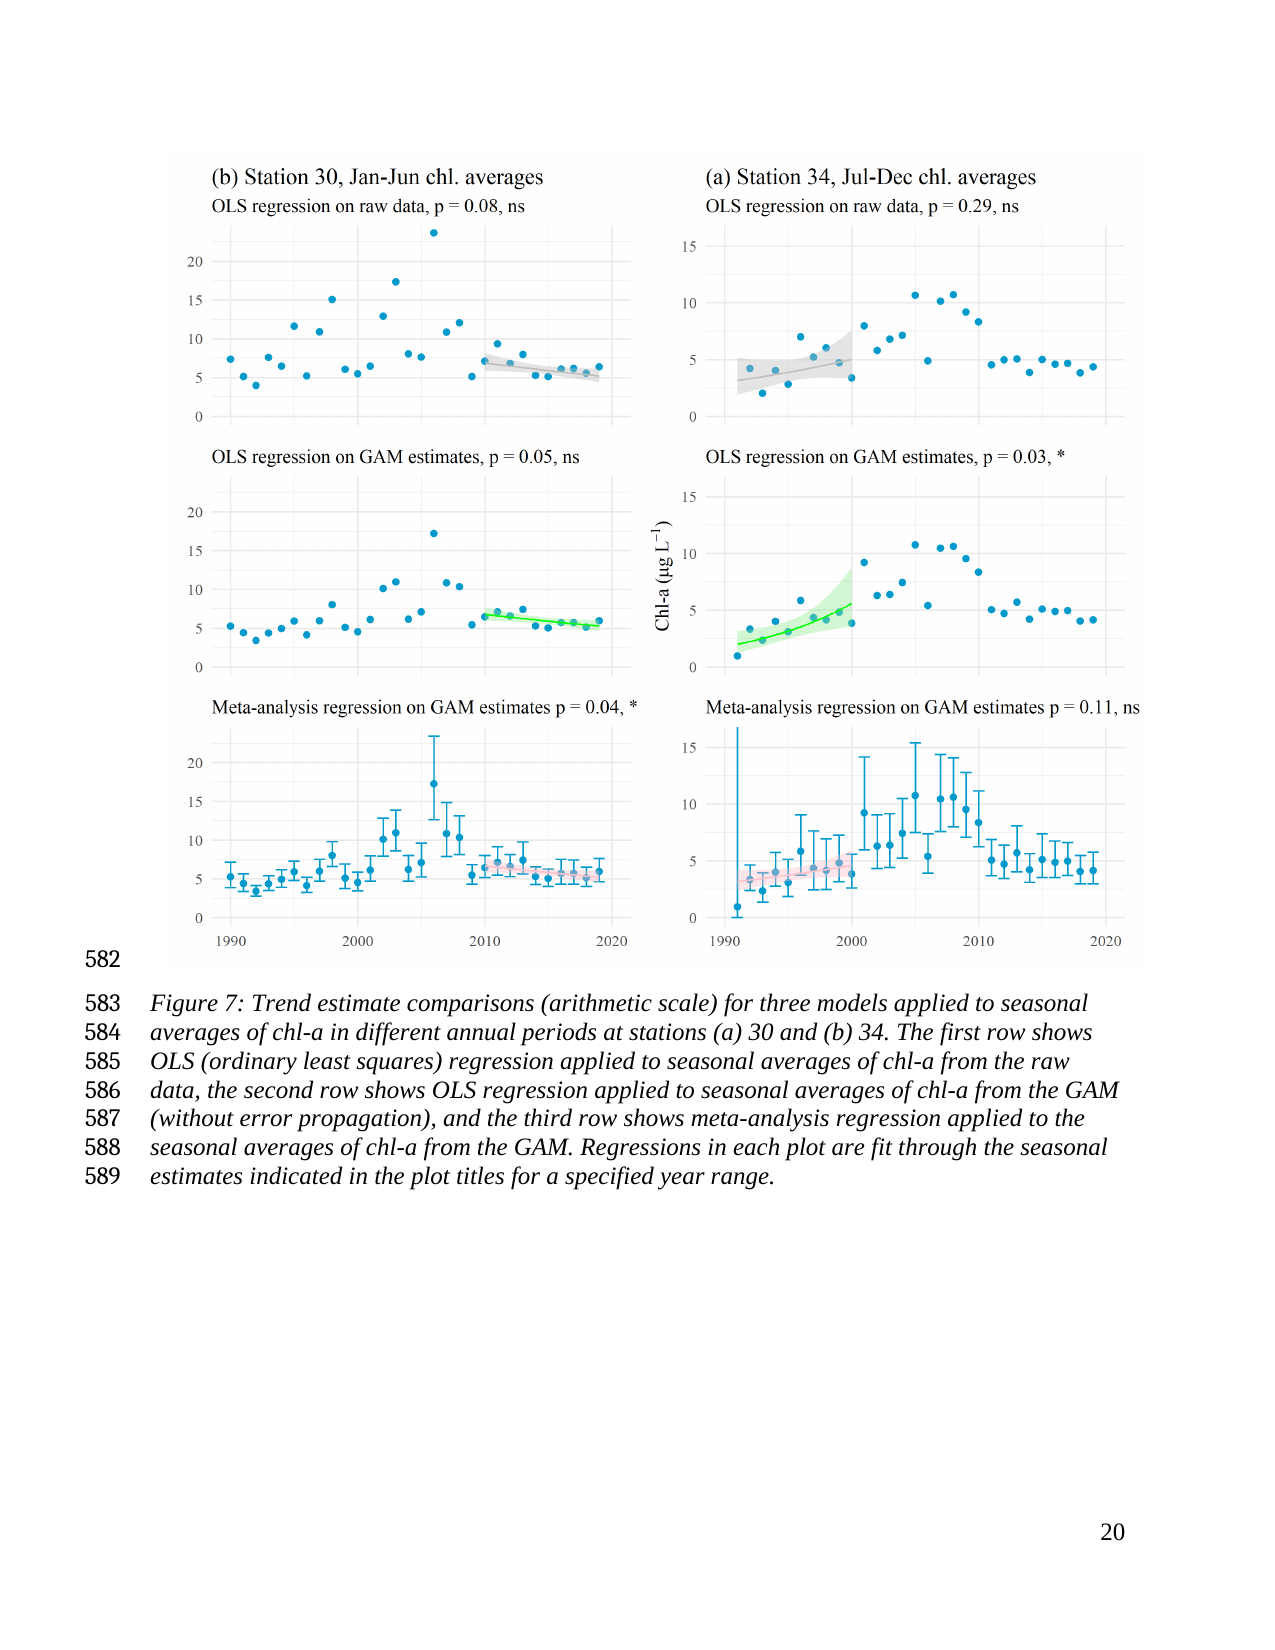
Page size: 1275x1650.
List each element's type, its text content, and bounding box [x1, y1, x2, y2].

picture [168, 150, 1144, 968]
text Figure 7: Trend estimate comparisons (arithmetic scale) for three models applied to seasonal averages of chl-a in different annual periods at stations (a) 30 and (b) 34. The first row shows OLS (ordinary least squares) regression applied to seasonal averages of chl-a from the raw data, the second row shows OLS regression applied to seasonal averages of chl-a from the GAM (without error propagation), and the third row shows meta-analysis regression applied to the seasonal averages of chl-a from the GAM. Regressions in each plot are fit through the seasonal estimates indicated in the plot titles for a specified year range. [150, 988, 1125, 1190]
